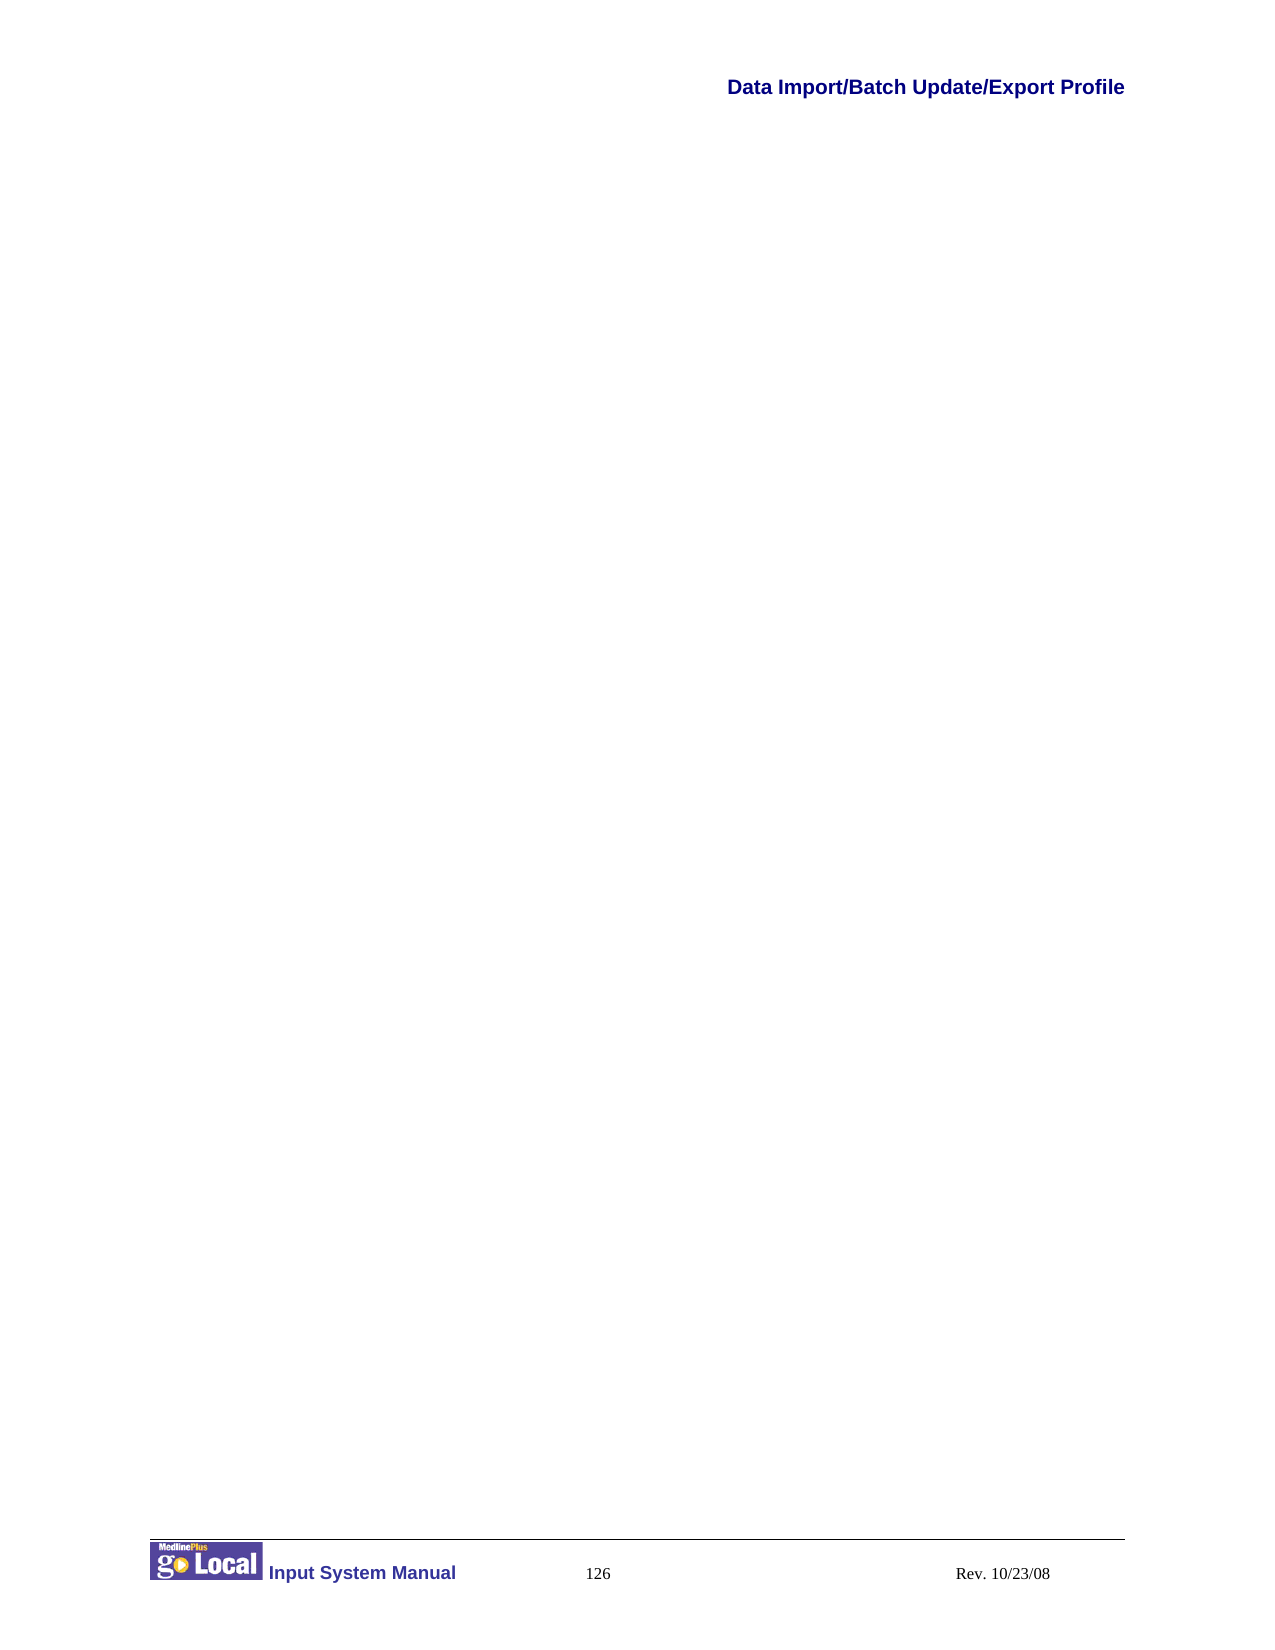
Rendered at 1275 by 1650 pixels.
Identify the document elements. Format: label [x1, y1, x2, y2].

picture [150, 1542, 263, 1580]
